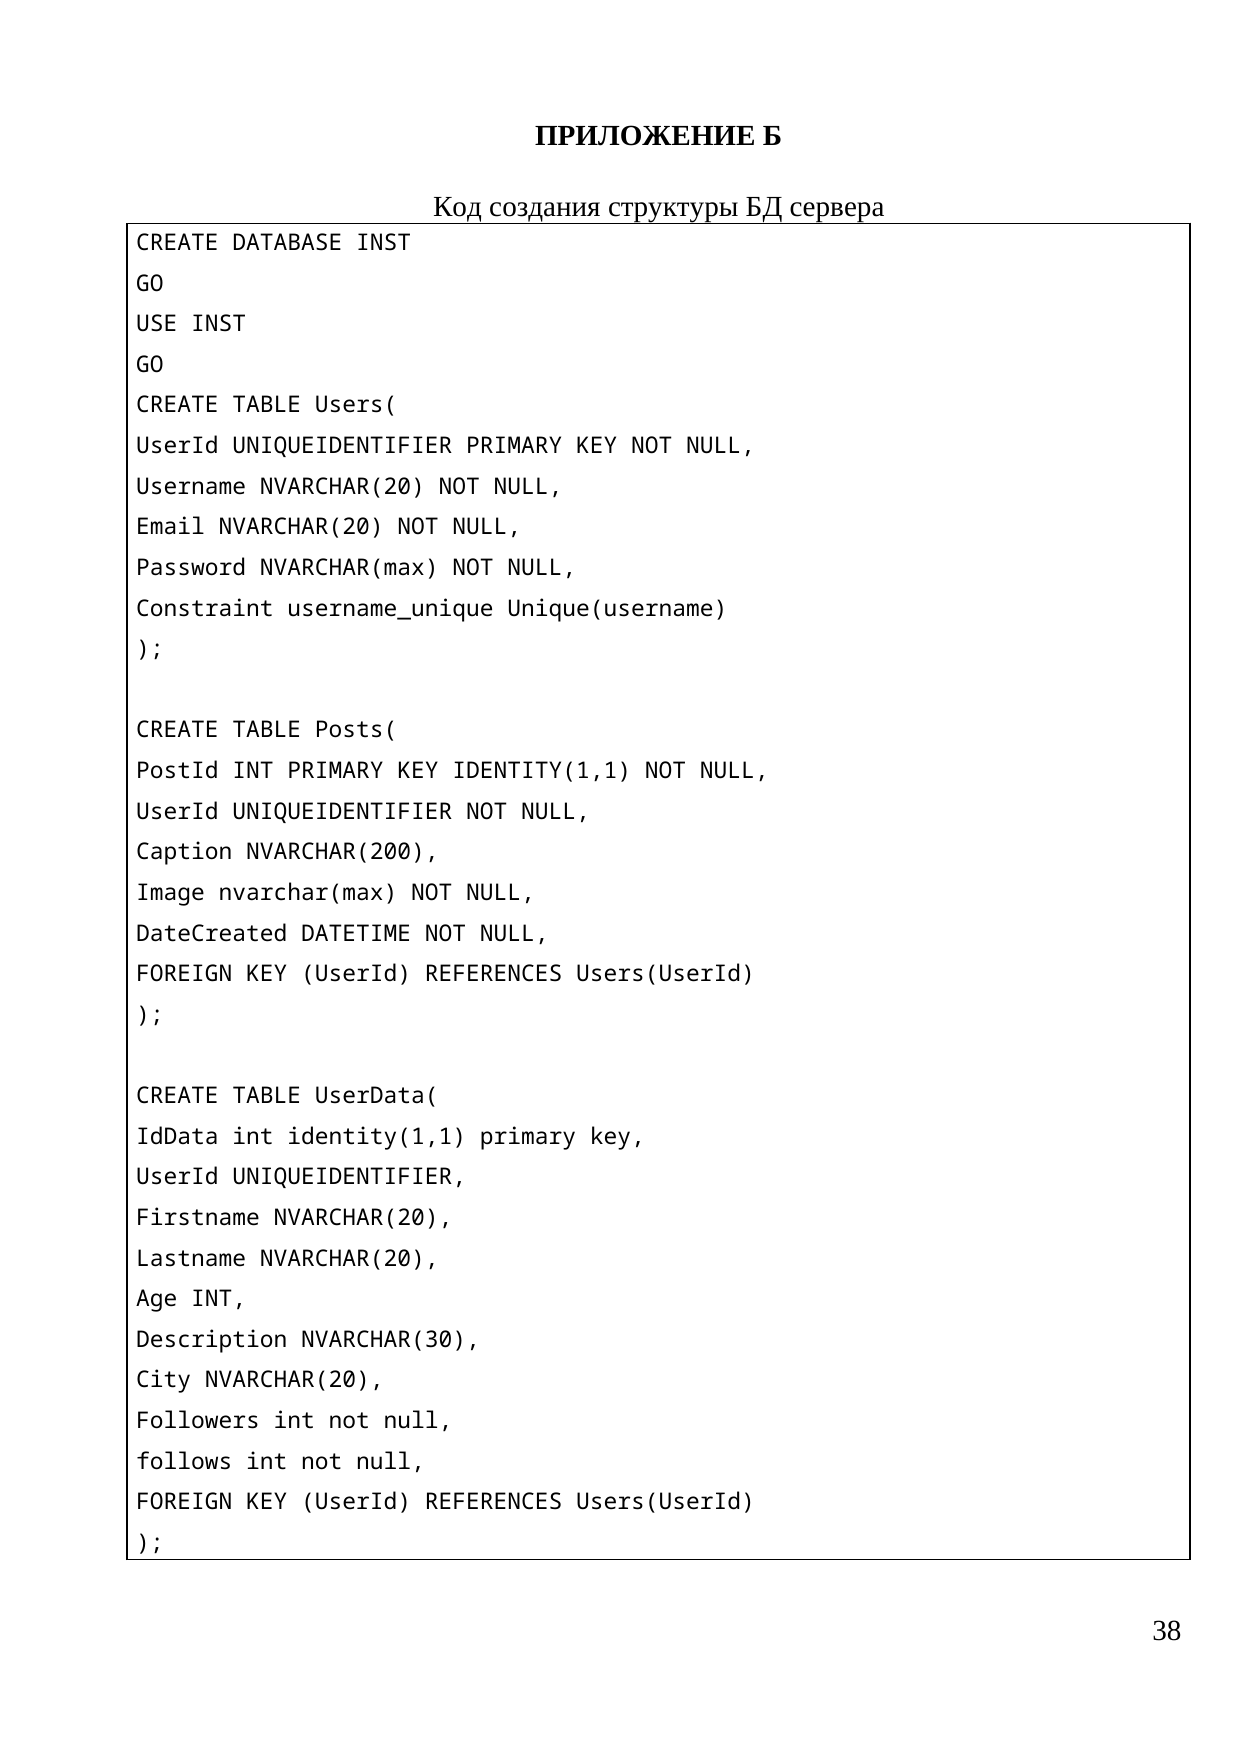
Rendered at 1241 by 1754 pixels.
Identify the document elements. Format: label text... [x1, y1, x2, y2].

list Код создания структуры БД сервера [136, 189, 1181, 223]
text ); [128, 629, 1189, 663]
text Followers int not null, [128, 1401, 1189, 1435]
text Firstname NVARCHAR(20), [128, 1198, 1189, 1232]
text GO [128, 263, 1189, 298]
text ); [128, 1523, 1189, 1559]
text Lastname NVARCHAR(20), [128, 1238, 1189, 1273]
text Username NVARCHAR(20) NOT NULL, [128, 466, 1189, 501]
text GO [128, 344, 1189, 379]
text UserId UNIQUEIDENTIFIER, [128, 1157, 1189, 1191]
text CREATE TABLE Users( [128, 385, 1189, 419]
text PostId INT PRIMARY KEY IDENTITY(1,1) NOT NULL, [128, 751, 1189, 785]
text follows int not null, [128, 1441, 1189, 1476]
text CREATE DATABASE INST [128, 224, 1189, 257]
text City NVARCHAR(20), [128, 1360, 1189, 1394]
text ); [128, 994, 1189, 1029]
text ПРИЛОЖЕНИЕ Б [136, 118, 1181, 152]
text Image nvarchar(max) NOT NULL, [128, 873, 1189, 907]
text UserId UNIQUEIDENTIFIER NOT NULL, [128, 791, 1189, 826]
text Caption NVARCHAR(200), [128, 832, 1189, 866]
text FOREIGN KEY (UserId) REFERENCES Users(UserId) [128, 954, 1189, 988]
text UserId UNIQUEIDENTIFIER PRIMARY KEY NOT NULL, [128, 426, 1189, 460]
text CREATE TABLE Posts( [128, 710, 1189, 744]
text Age INT, [128, 1279, 1189, 1313]
text USE INST [128, 304, 1189, 338]
text DateCreated DATETIME NOT NULL, [128, 913, 1189, 948]
text Constraint username_unique Unique(username) [128, 588, 1189, 623]
text Password NVARCHAR(max) NOT NULL, [128, 548, 1189, 582]
text IdData int identity(1,1) primary key, [128, 1116, 1189, 1151]
text FOREIGN KEY (UserId) REFERENCES Users(UserId) [128, 1482, 1189, 1516]
text Description NVARCHAR(30), [128, 1319, 1189, 1354]
text CREATE TABLE UserData( [128, 1076, 1189, 1110]
text Email NVARCHAR(20) NOT NULL, [128, 507, 1189, 541]
